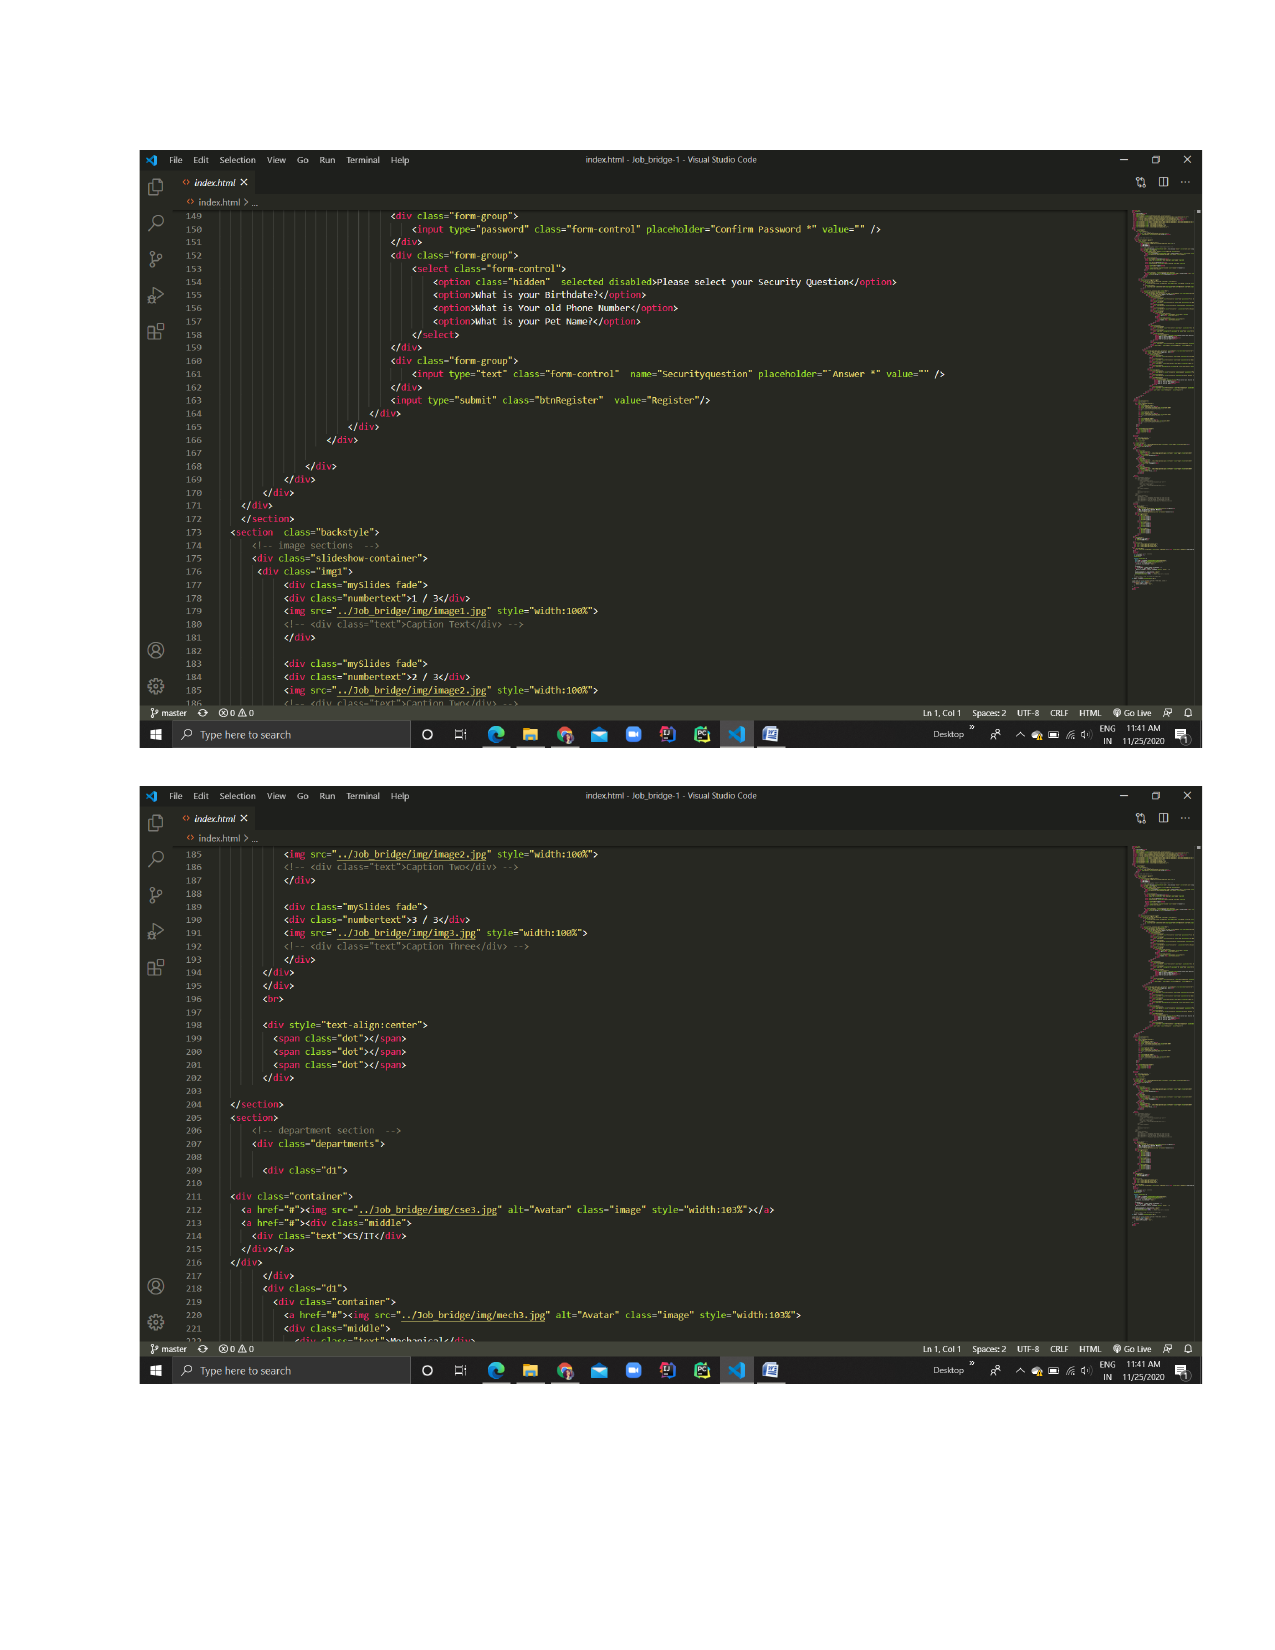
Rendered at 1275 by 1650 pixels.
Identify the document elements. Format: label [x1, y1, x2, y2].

picture [139, 150, 1203, 748]
picture [139, 786, 1203, 1384]
